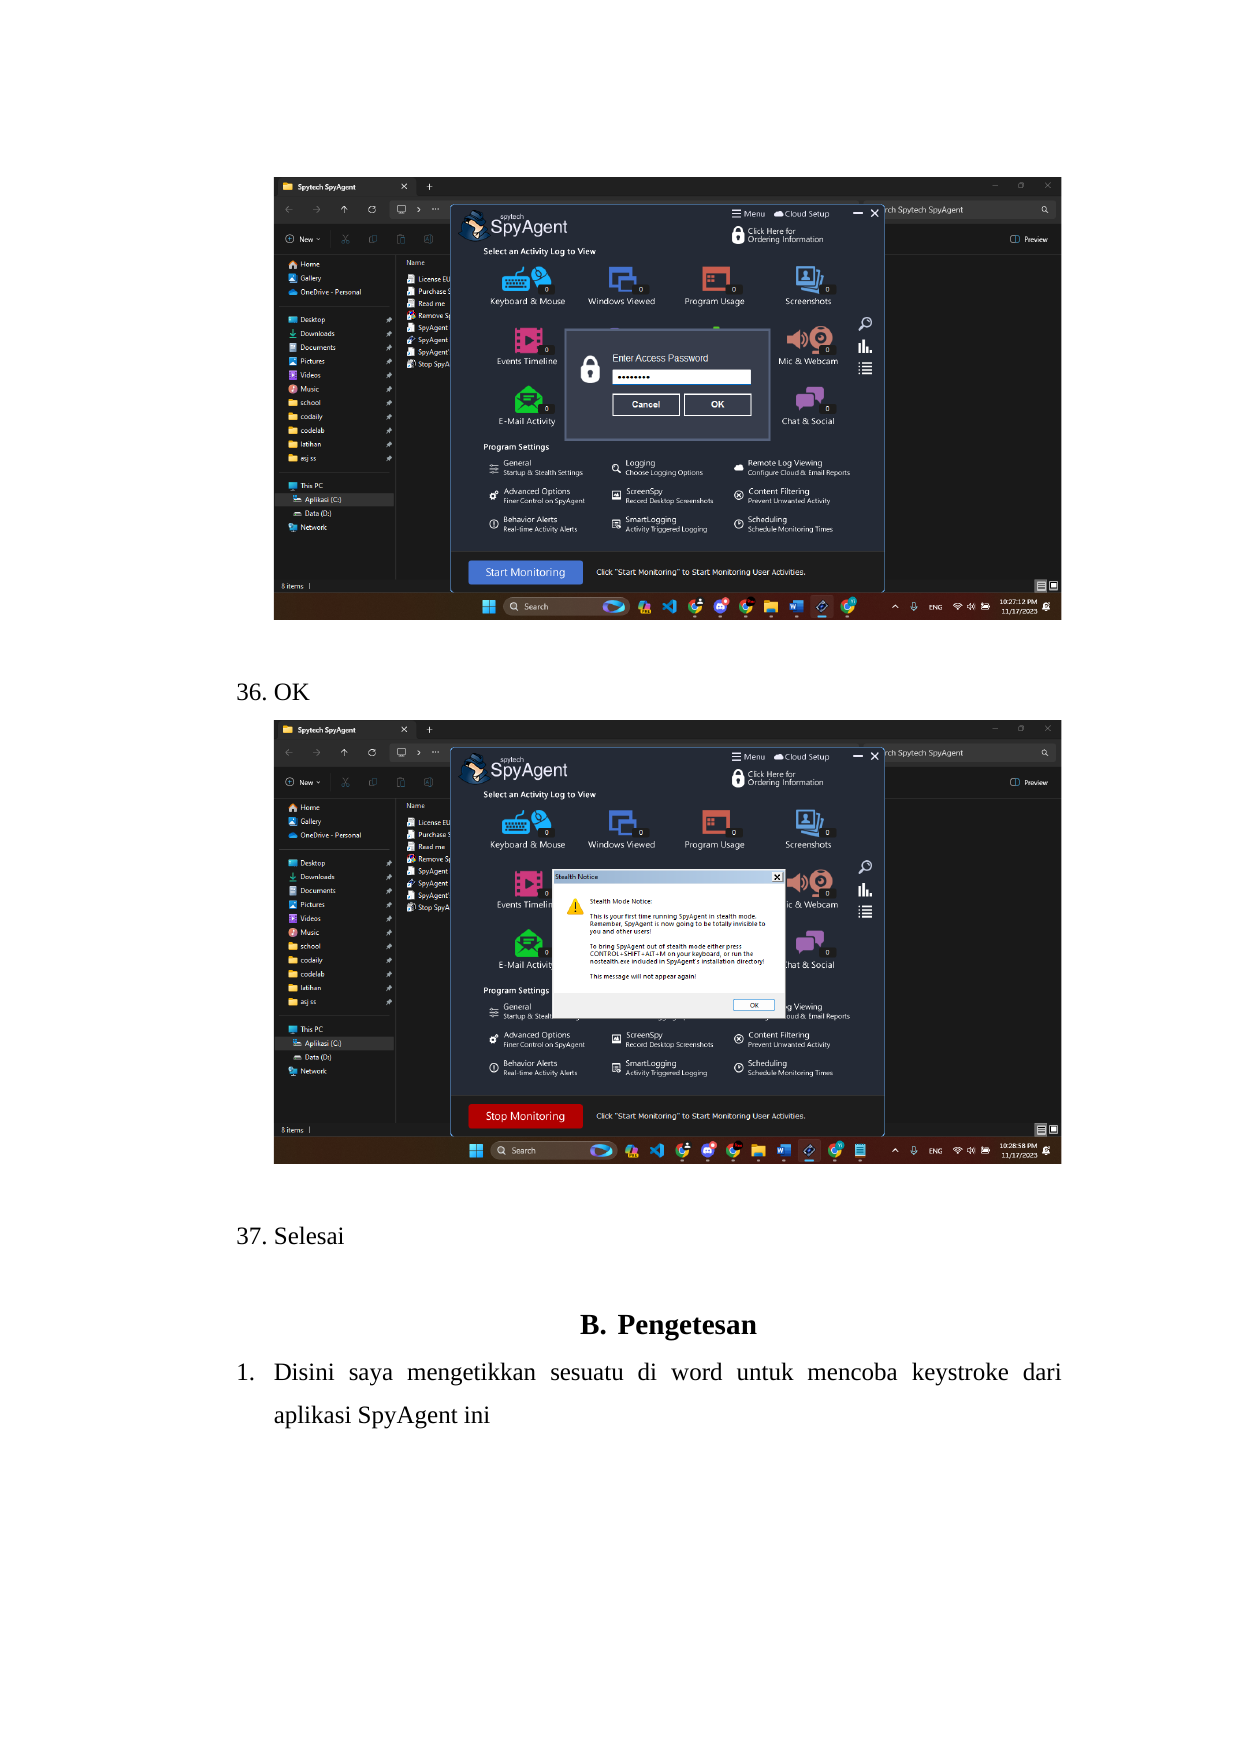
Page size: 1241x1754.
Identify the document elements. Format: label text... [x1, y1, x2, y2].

list OK [236, 677, 1063, 706]
list Selesai [236, 1221, 1063, 1250]
picture [273, 720, 1062, 1164]
list Disini saya mengetikkan sesuatu di word untuk mencoba keystroke dari aplikasi SpyAgent ini [236, 1357, 1063, 1429]
picture [273, 177, 1062, 620]
list Pengetesan [274, 1307, 1063, 1341]
